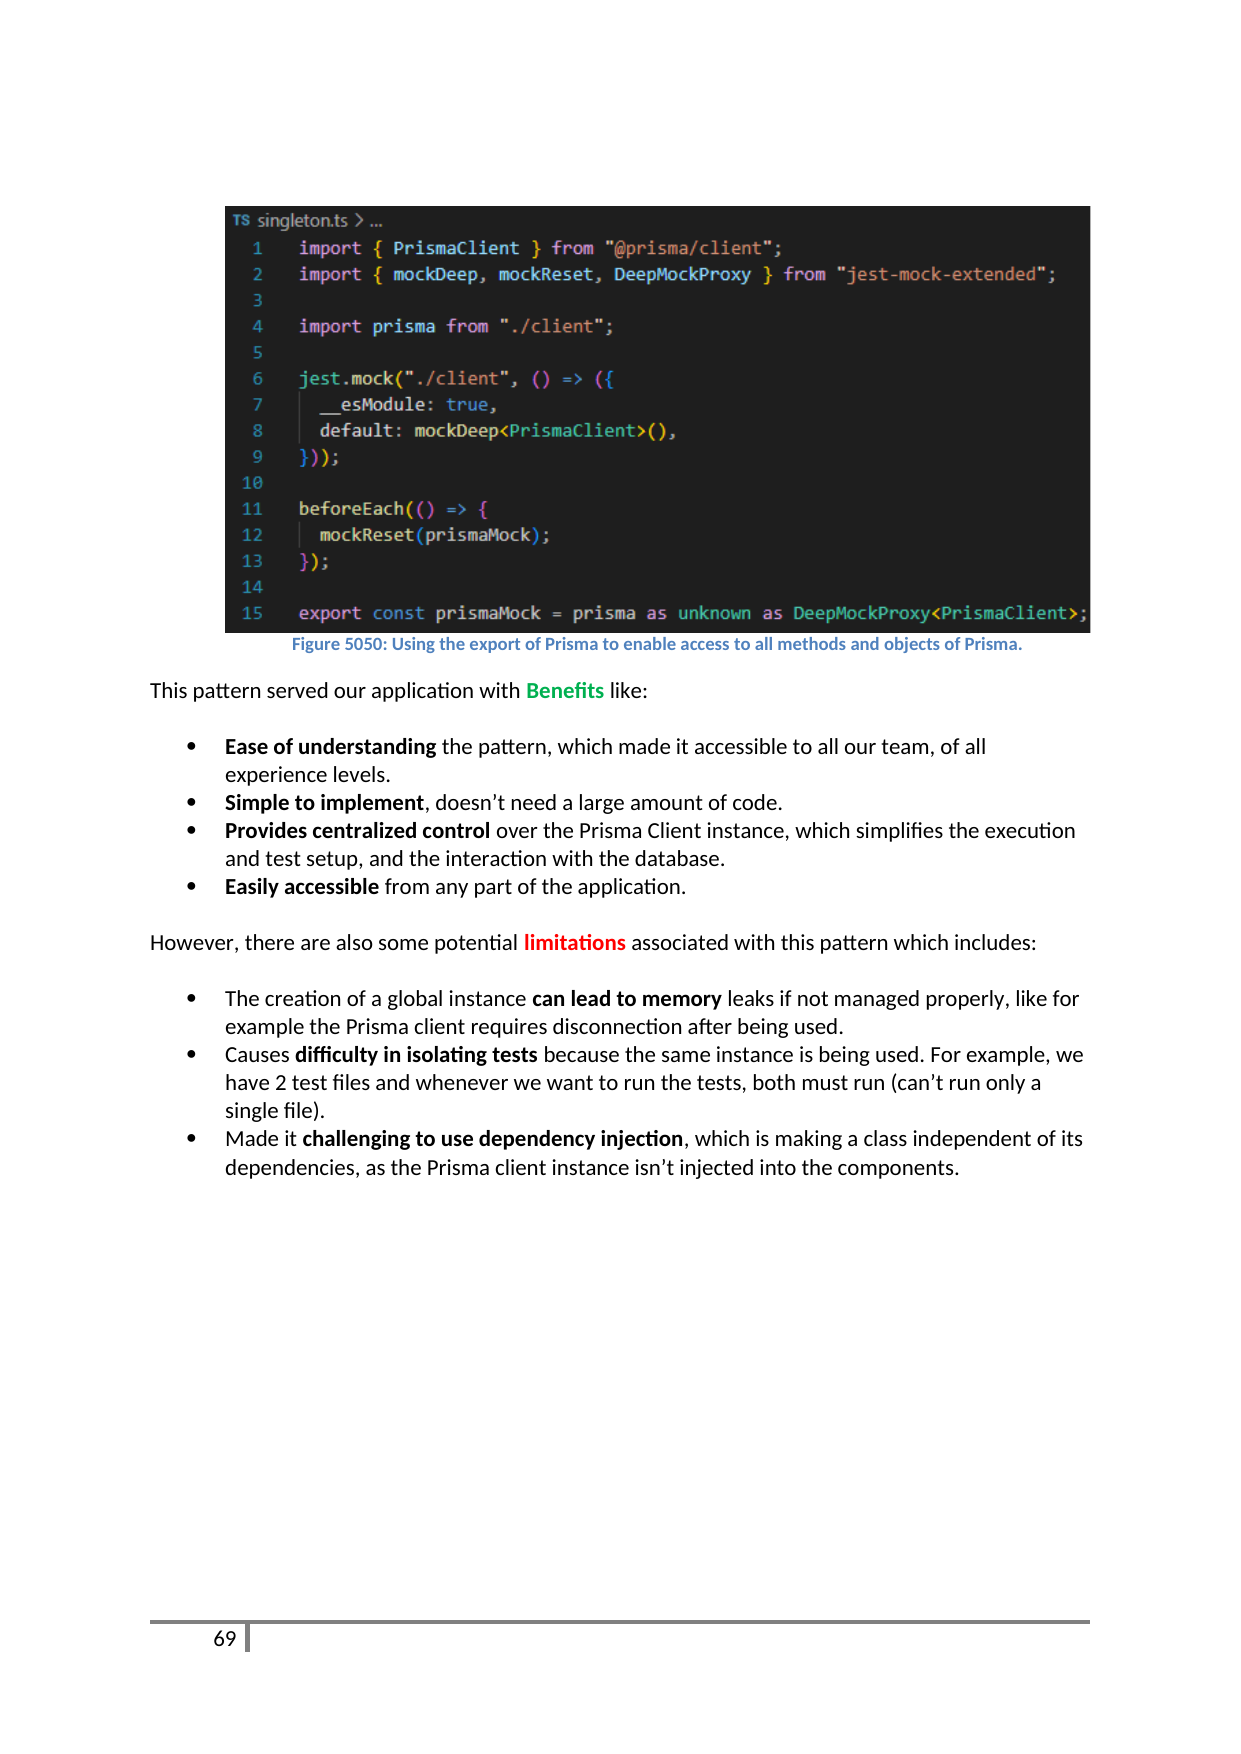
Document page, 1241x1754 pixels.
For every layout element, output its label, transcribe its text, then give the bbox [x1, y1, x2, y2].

text However, there are also some potential limitations associated with this pattern which includes: [150, 928, 1090, 956]
list The creation of a global instance can lead to memory leaks if not managed properly, like for example the Prisma client requires disconnection after being used. [187, 984, 1090, 1041]
list Easily accessible from any part of the application. [187, 872, 1090, 900]
picture [225, 206, 1091, 633]
list Causes difficulty in isolating tests because the same instance is being used. For example, we have 2 test files and whenever we want to run the tests, both must run (can’t run only a single file). [187, 1041, 1090, 1124]
text Figure 50: Using the export of Prisma to enable access to all methods and objects of Prisma. [150, 632, 1090, 655]
list Made it challenging to use dependency injection, which is making a class independent of its dependencies, as the Prisma client instance isn’t injected into the components. [187, 1124, 1090, 1181]
list Provides centralized control over the Prisma Client instance, which simplifies the execution and test setup, and the interaction with the database. [187, 816, 1090, 872]
list Ease of understanding the pattern, which made it accessible to all our team, of all experience levels. [187, 732, 1090, 788]
list Simple to implement, doesn’t need a large amount of code. [187, 788, 1090, 816]
text This pattern served our application with Benefits like: [150, 676, 1090, 704]
